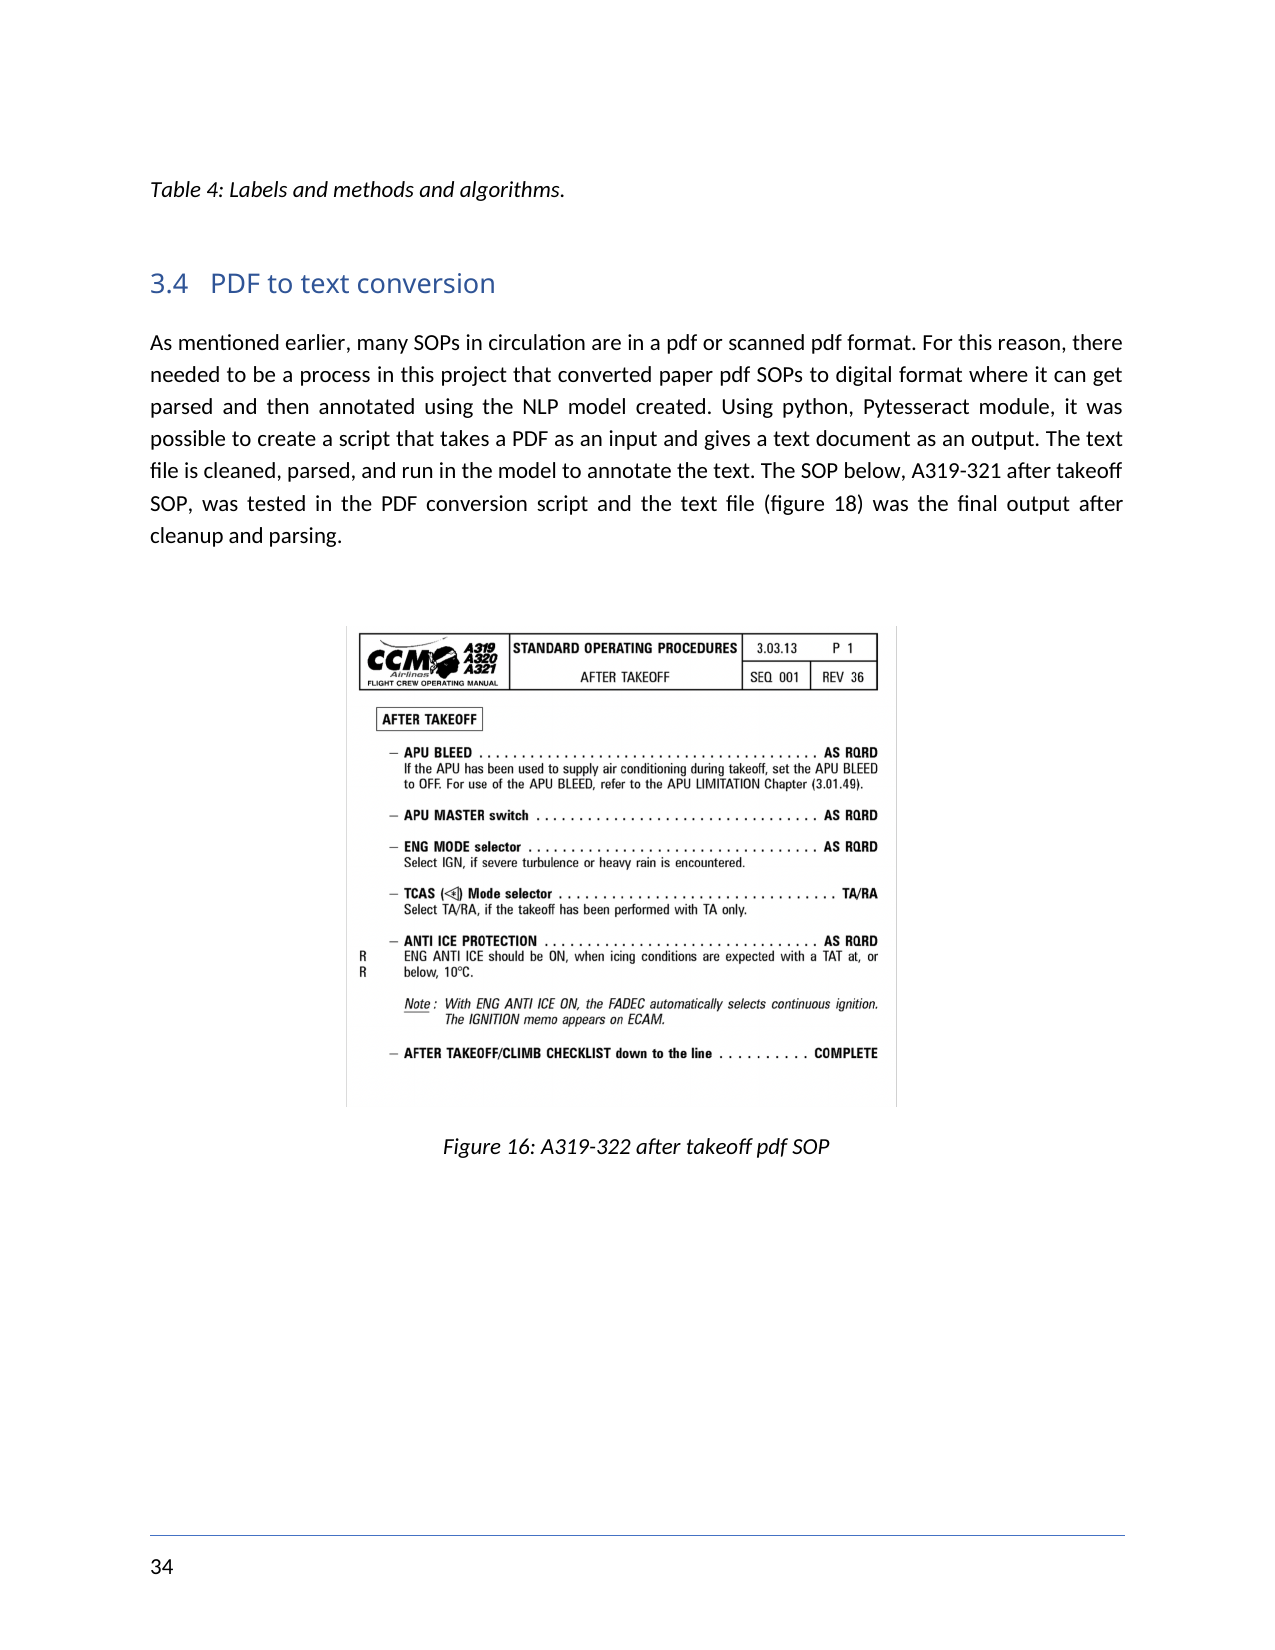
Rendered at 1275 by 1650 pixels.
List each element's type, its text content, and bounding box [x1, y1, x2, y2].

picture [346, 626, 897, 1107]
text Table 4: Labels and methods and algorithms. [150, 175, 1125, 203]
text As mentioned earlier, many SOPs in circulation are in a pdf or scanned pdf format. For this reason, there needed to be a process in this project that converted paper pdf SOPs to digital format where it can get parsed and then annotated using the NLP model created. Using python, Pytesseract module, it was possible to create a script that takes a PDF as an input and gives a text document as an output. The text file is cleaned, parsed, and run in the model to annotate the text. The SOP below, A319-321 after takeoff SOP, was tested in the PDF conversion script and the text file (figure 18) was the final output after cleanup and parsing. [150, 328, 1125, 549]
subtitle PDF to text conversion [150, 264, 1125, 301]
text Figure 16: A319-322 after takeoff pdf SOP [150, 1132, 1125, 1160]
